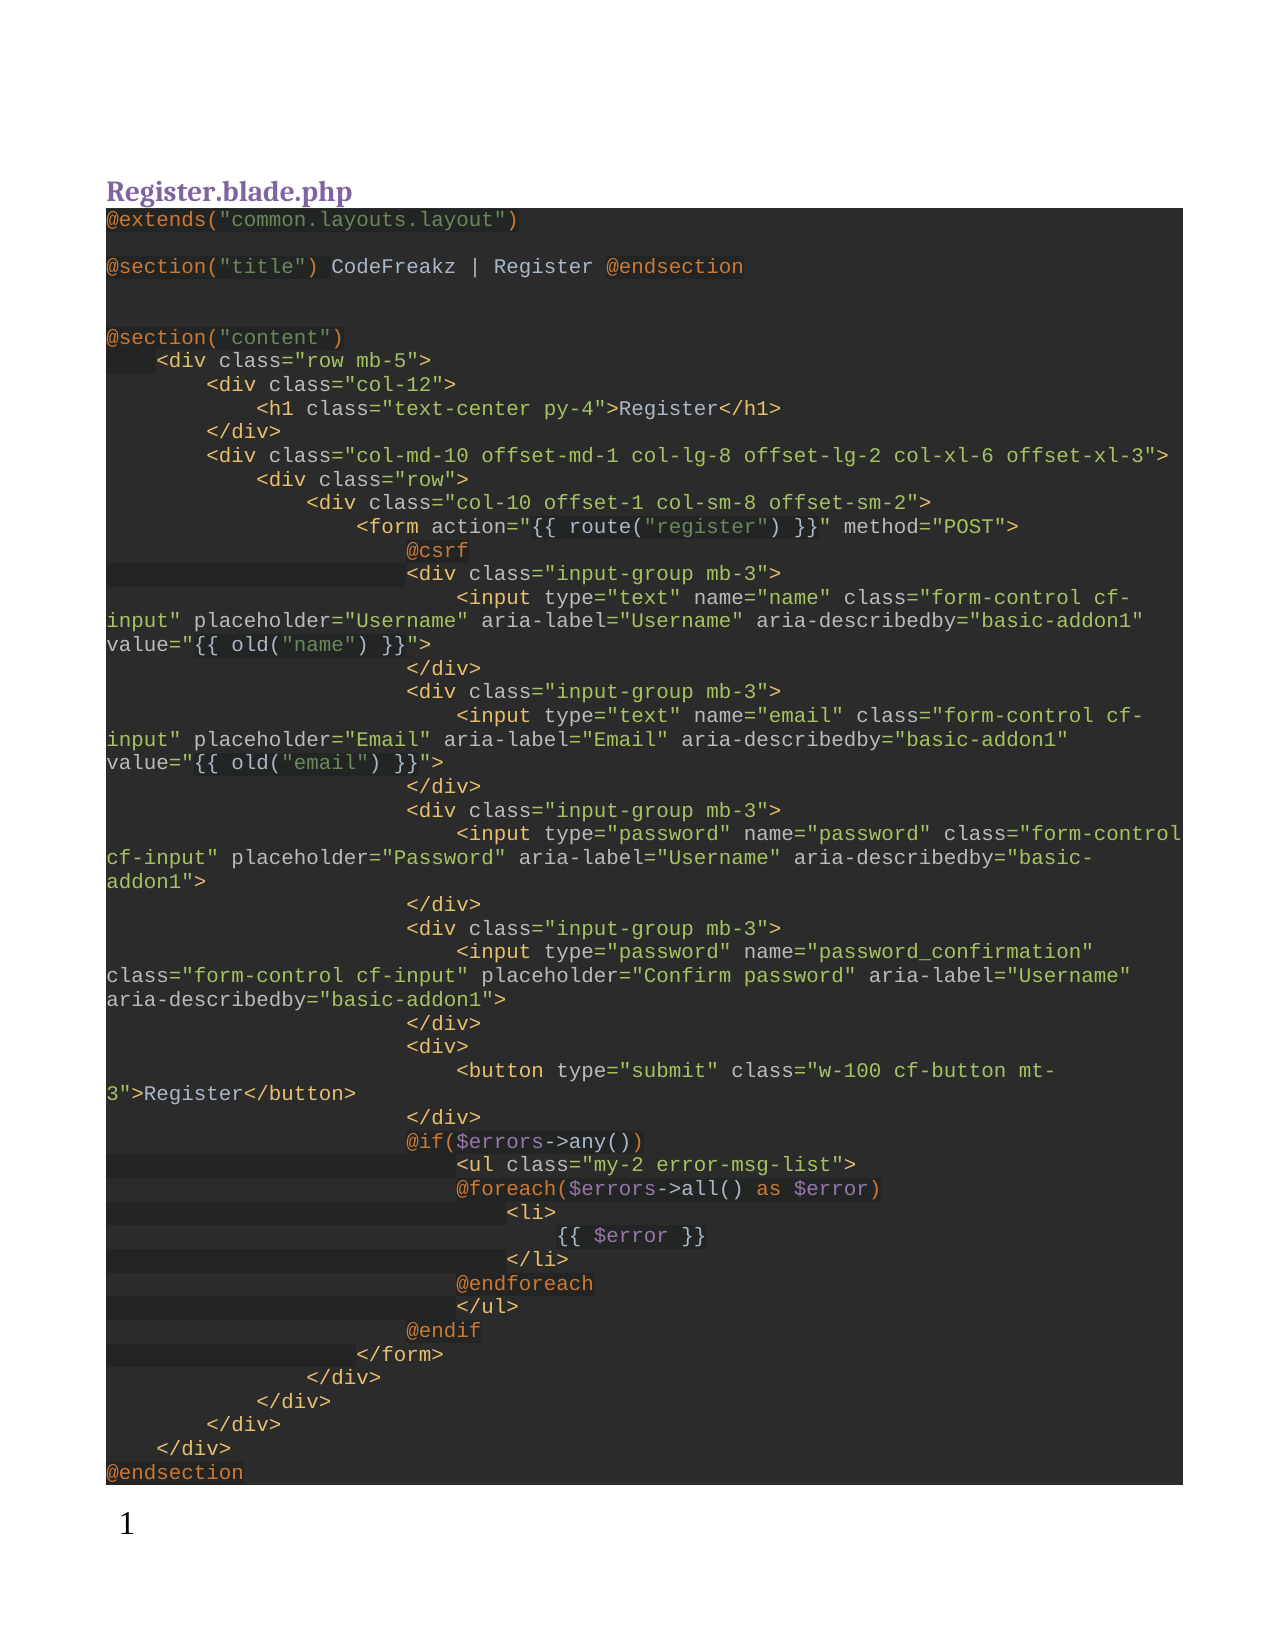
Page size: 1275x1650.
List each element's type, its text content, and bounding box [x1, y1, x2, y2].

subtitle Register.blade.php [106, 175, 1183, 208]
text @extends("common.layouts.layout") @section("title") CodeFreakz | Register @endsection @section("content") <div class="row mb-5"> <div class="col-12"> <h1 class="text-center py-4">Register</h1> </div> <div class="col-md-10 offset-md-1 col-lg-8 offset-lg-2 col-xl-6 offset-xl-3"> <div class="row"> <div class="col-10 offset-1 col-sm-8 offset-sm-2"> <form action="{{ route("register") }}" method="POST"> @csrf <div class="input-group mb-3"> <input type="text" name="name" class="form-control cf-input" placeholder="Username" aria-label="Username" aria-describedby="basic-addon1" value="{{ old("name") }}"> </div> <div class="input-group mb-3"> <input type="text" name="email" class="form-control cf-input" placeholder="Email" aria-label="Email" aria-describedby="basic-addon1" value="{{ old("email") }}"> </div> <div class="input-group mb-3"> <input type="password" name="password" class="form-control cf-input" placeholder="Password" aria-label="Username" aria-describedby="basic-addon1"> </div> <div class="input-group mb-3"> <input type="password" name="password_confirmation" class="form-control cf-input" placeholder="Confirm password" aria-label="Username" aria-describedby="basic-addon1"> </div> <div> <button type="submit" class="w-100 cf-button mt-3">Register</button> </div> @if($errors->any()) <ul class="my-2 error-msg-list"> @foreach($errors->all() as $error) <li> {{ $error }} </li> @endforeach </ul> @endif </form> </div> </div> </div> </div> @endsection [106, 208, 1183, 1485]
